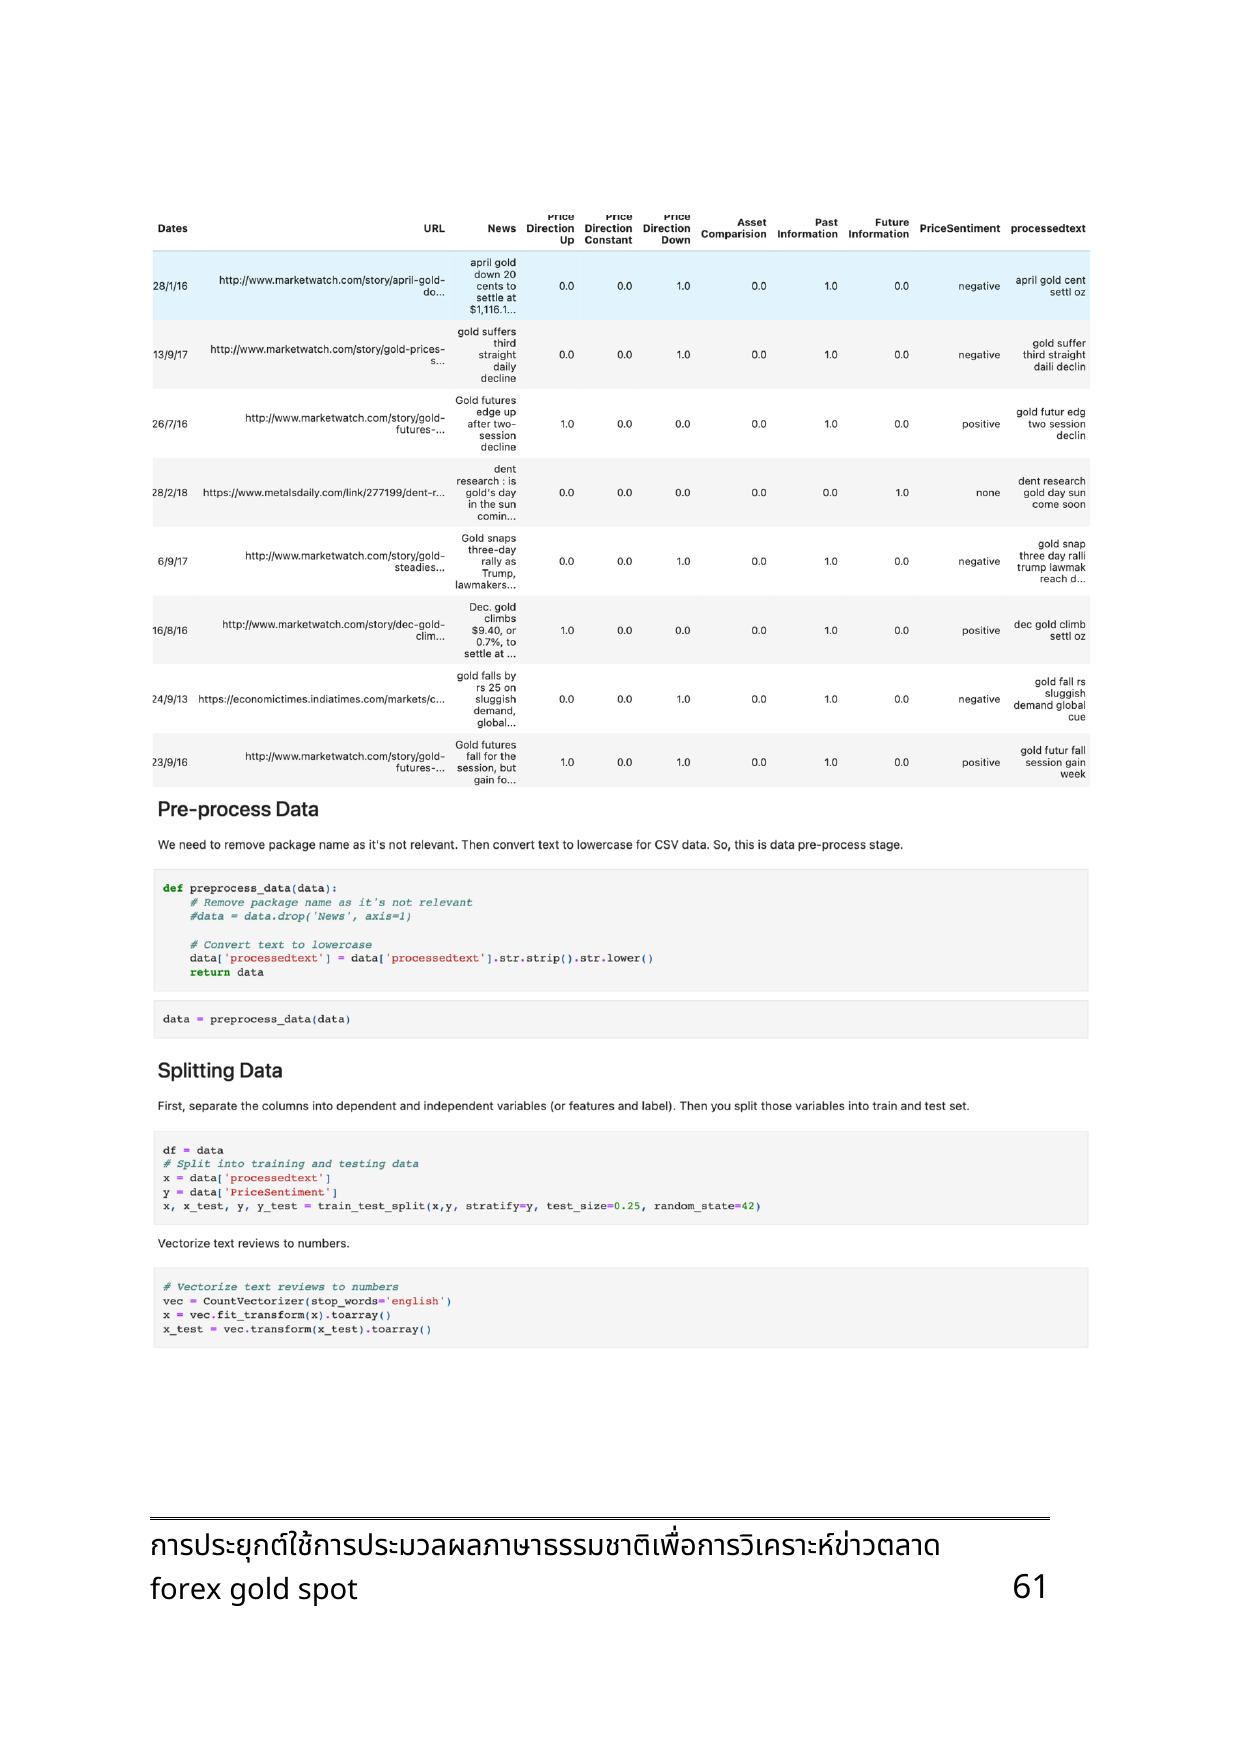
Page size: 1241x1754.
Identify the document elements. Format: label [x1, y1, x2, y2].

picture [150, 215, 1091, 787]
picture [150, 793, 1091, 1349]
